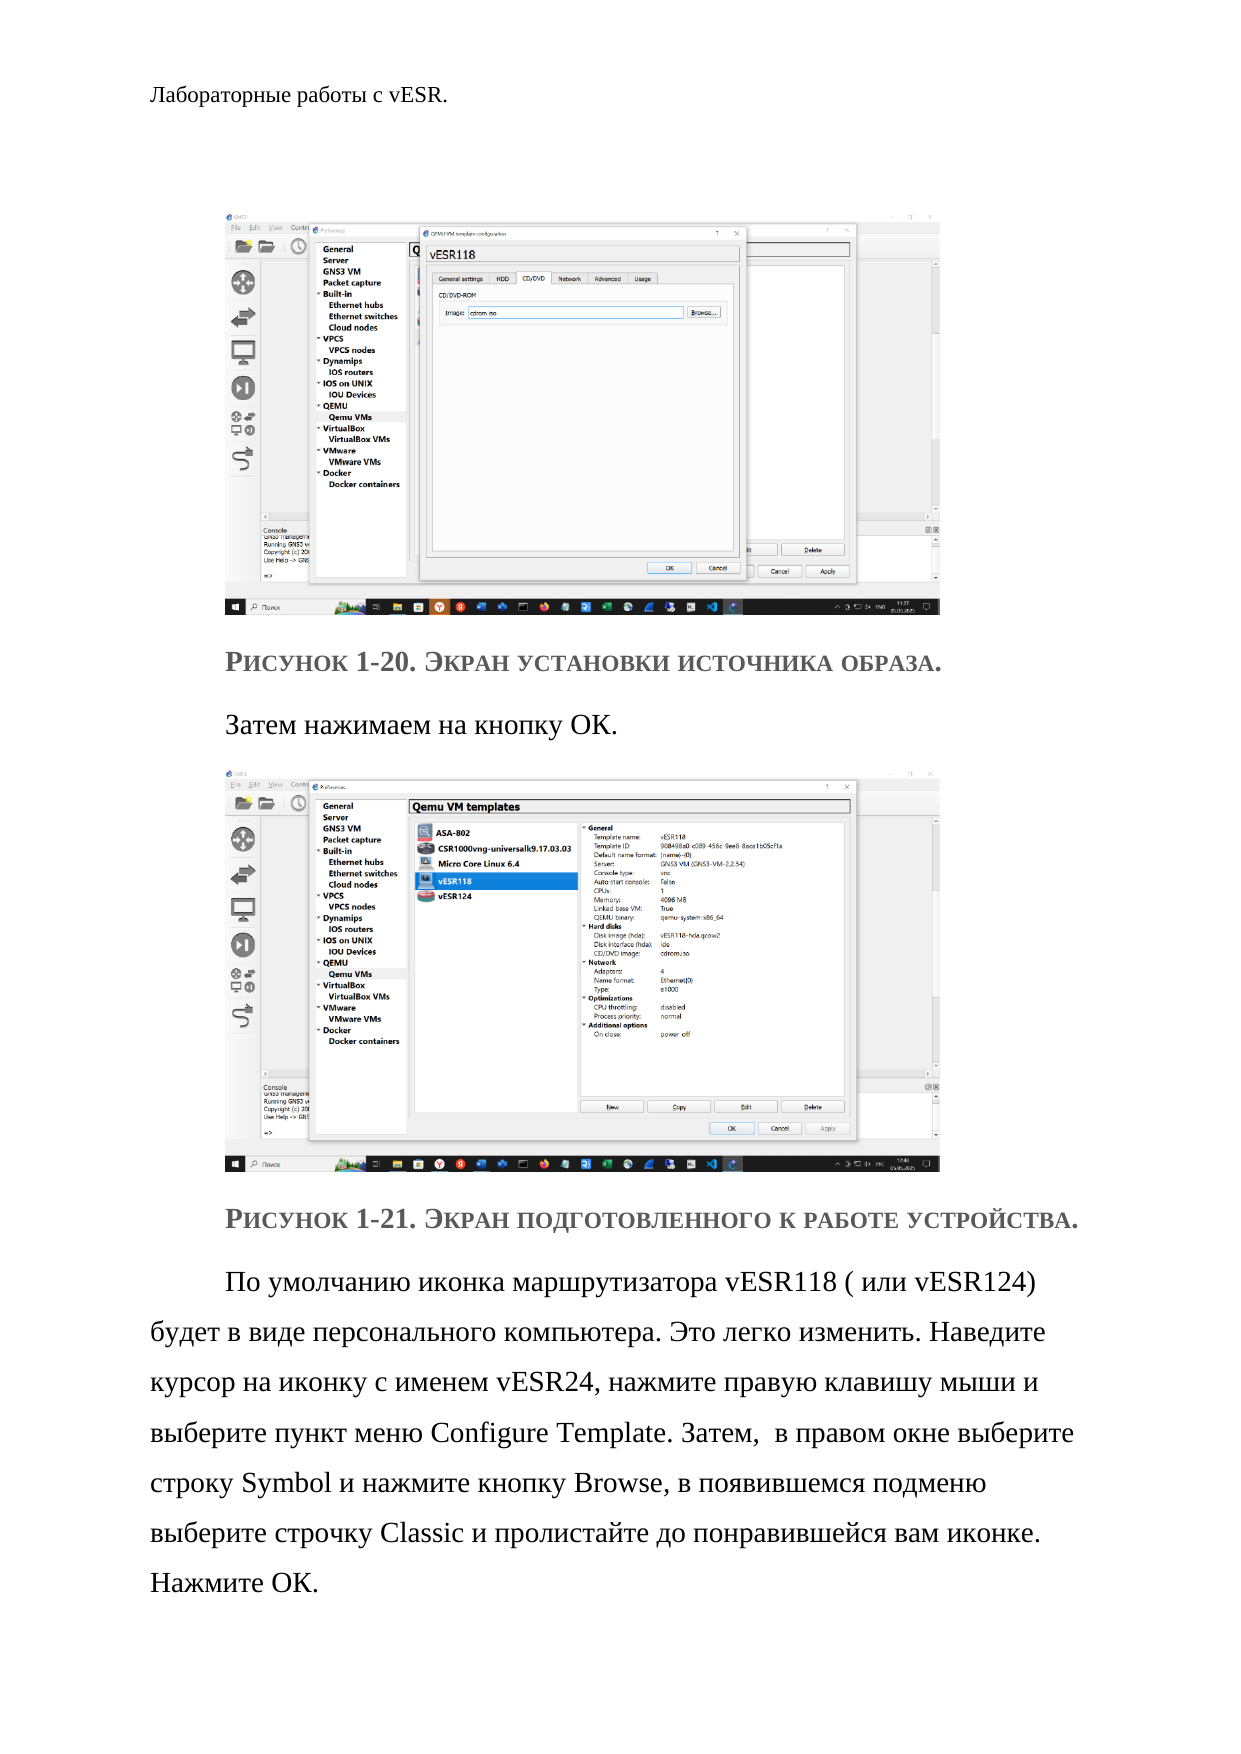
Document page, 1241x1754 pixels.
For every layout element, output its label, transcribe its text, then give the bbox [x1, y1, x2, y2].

picture [225, 212, 940, 615]
text Рисунок 1-20. Экран установки источника образа. [150, 644, 1090, 678]
picture [225, 769, 940, 1172]
text Затем нажимаем на кнопку ОК. [150, 707, 1090, 740]
text Рисунок 1-21. Экран подготовленного к работе устройства. [150, 1201, 1090, 1234]
text По умолчанию иконка маршрутизатора vESR118 ( или vESR124) будет в виде персонального компьютера. Это легко изменить. Наведите курсор на иконку с именем vESR24, нажмите правую клавишу мыши и выберите пункт меню Configure Template. Затем, в правом окне выберите строку Symbol и нажмите кнопку Browse, в появившемся подменю выберите строчку Classic и пролистайте до понравившейся вам иконке. Нажмите ОК. [150, 1264, 1090, 1599]
